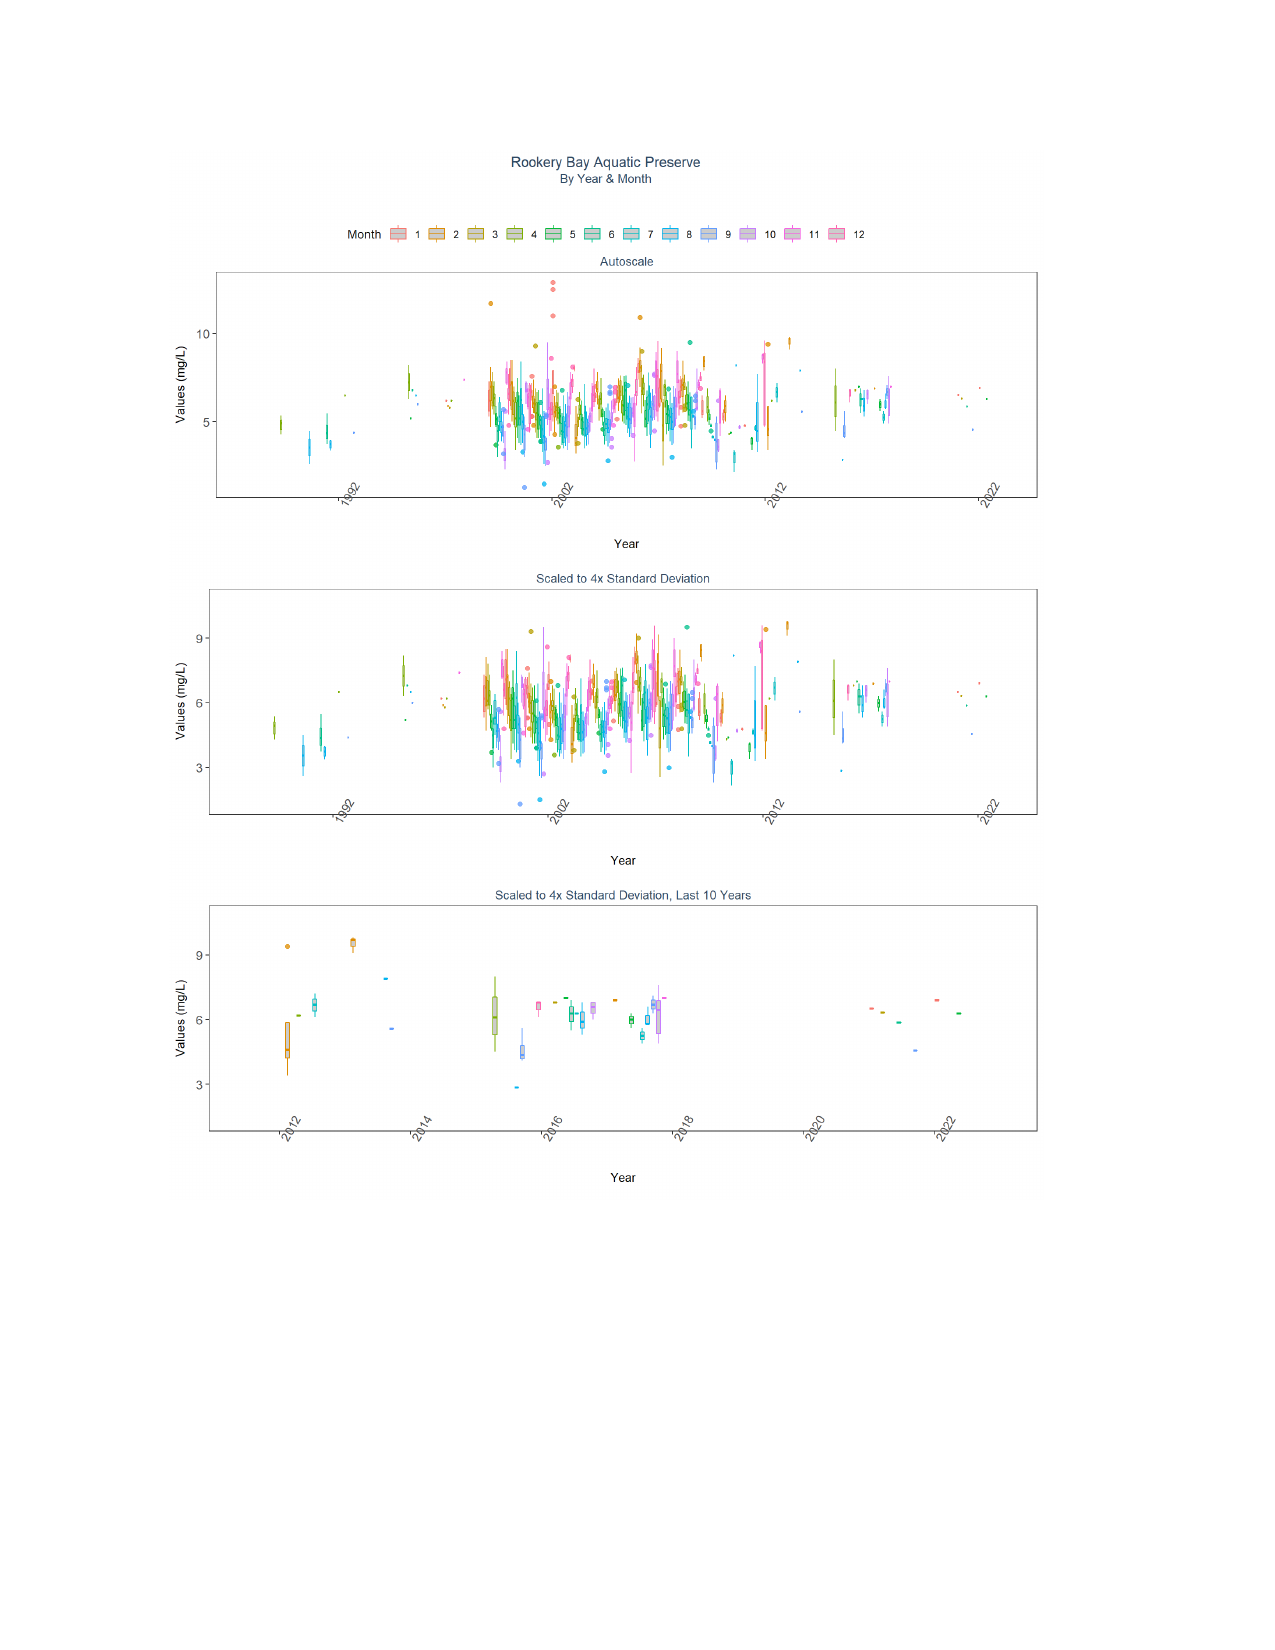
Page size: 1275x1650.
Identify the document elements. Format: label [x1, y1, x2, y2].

picture [168, 150, 1044, 1200]
